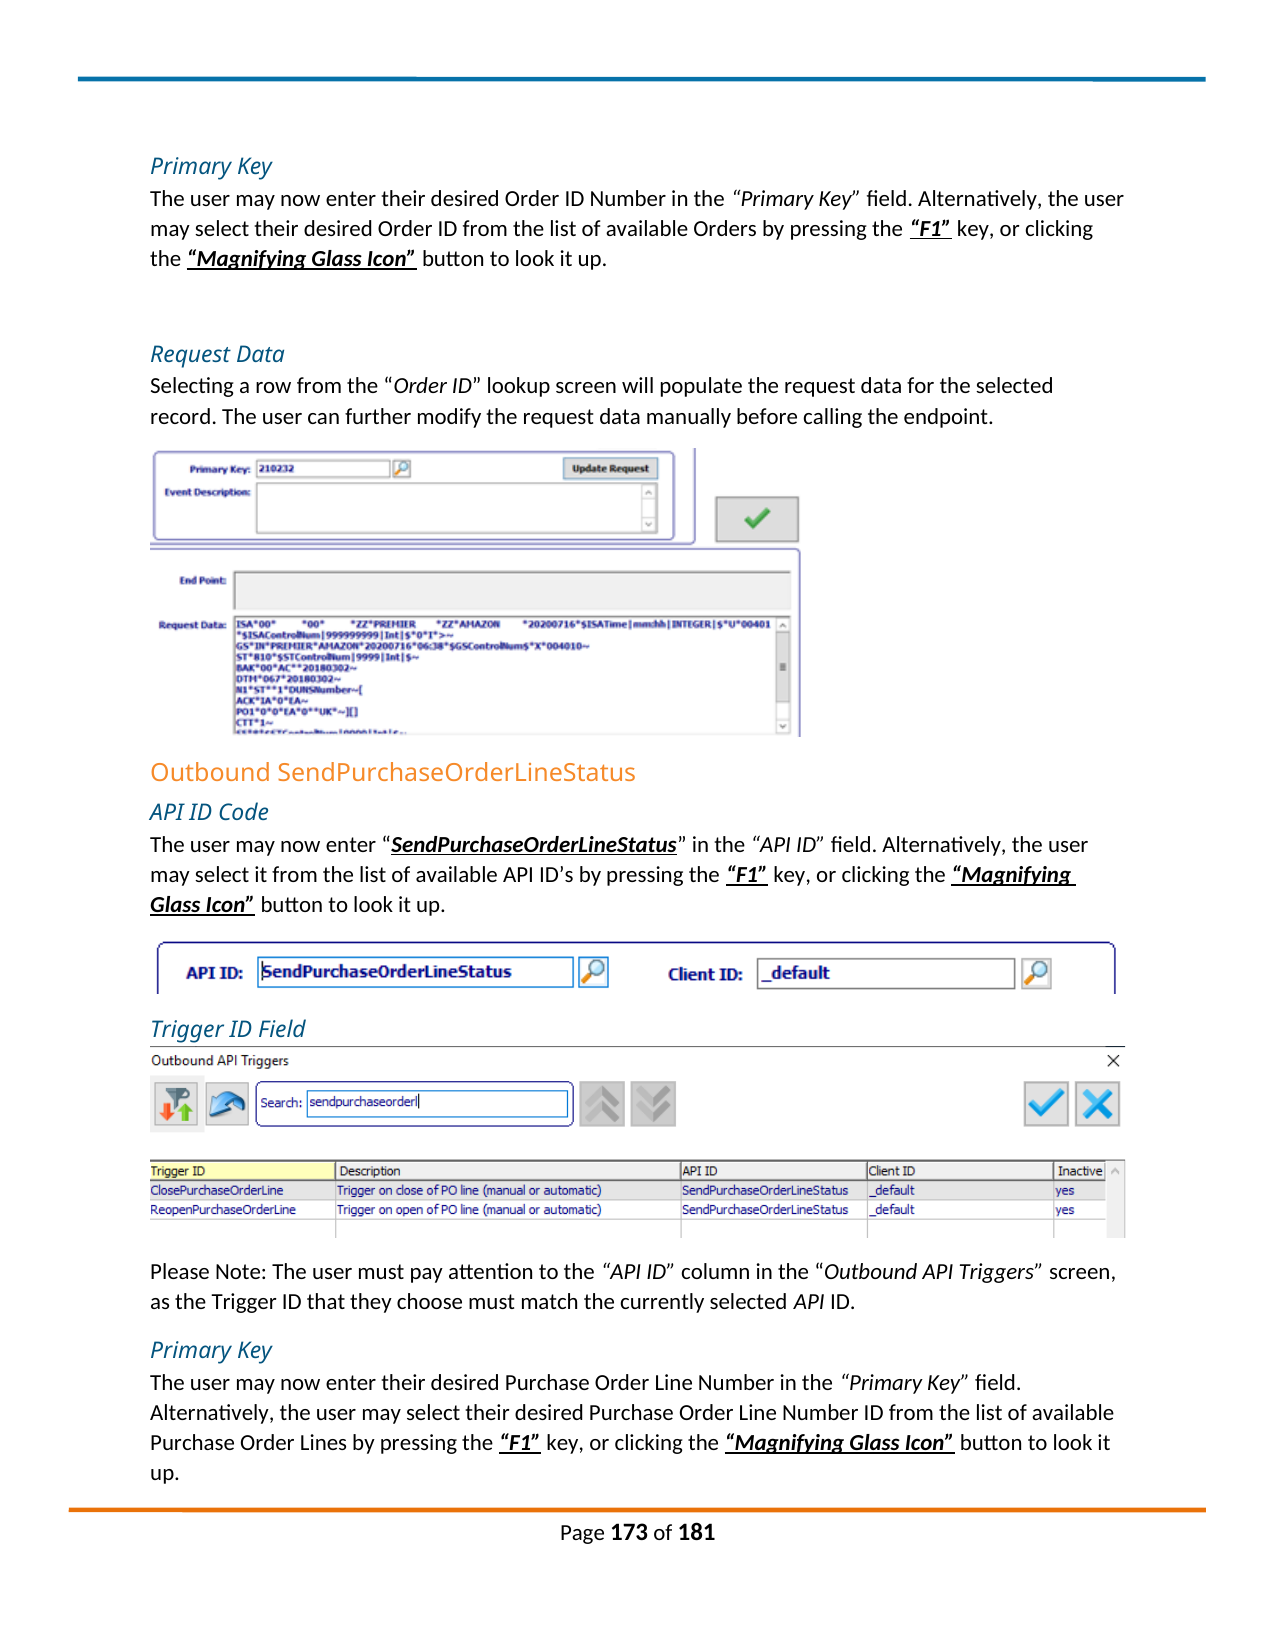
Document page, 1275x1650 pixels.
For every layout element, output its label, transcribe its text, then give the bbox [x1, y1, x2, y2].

subtitle Trigger ID Field [150, 1012, 1125, 1044]
text The user may now enter “SendPurchaseOrderLineStatus” in the “API ID” field. Alternatively, the user may select it from the list of available API ID’s by pressing the “F1” key, or clicking the “Magnifying Glass Icon” button to look it up. [150, 830, 1125, 918]
subtitle API ID Code [150, 796, 1125, 827]
text The user may now enter their desired Purchase Order Line Number in the “Primary Key” field. Alternatively, the user may select their desired Purchase Order Line Number ID from the list of available Purchase Order Lines by pressing the “F1” key, or clicking the “Magnifying Glass Icon” button to look it up. [150, 1368, 1125, 1486]
picture [150, 937, 1125, 994]
subtitle Outbound SendPurchaseOrderLineStatus [150, 755, 1125, 789]
subtitle Primary Key [150, 1334, 1125, 1365]
picture [150, 448, 804, 737]
subtitle Primary Key [150, 150, 1125, 181]
subtitle Request Data [150, 338, 1125, 369]
picture [150, 1046, 1125, 1238]
text The user may now enter their desired Order ID Number in the “Primary Key” field. Alternatively, the user may select their desired Order ID from the list of available Orders by pressing the “F1” key, or clicking the “Magnifying Glass Icon” button to look it up. [150, 184, 1125, 272]
text Selecting a row from the “Order ID” lookup screen will populate the request data for the selected record. The user can further modify the request data manually before calling the endpoint. [150, 372, 1125, 430]
text Please Note: The user must pay attention to the “API ID” column in the “Outbound API Triggers” screen, as the Trigger ID that they choose must match the currently selected API ID. [150, 1257, 1125, 1315]
